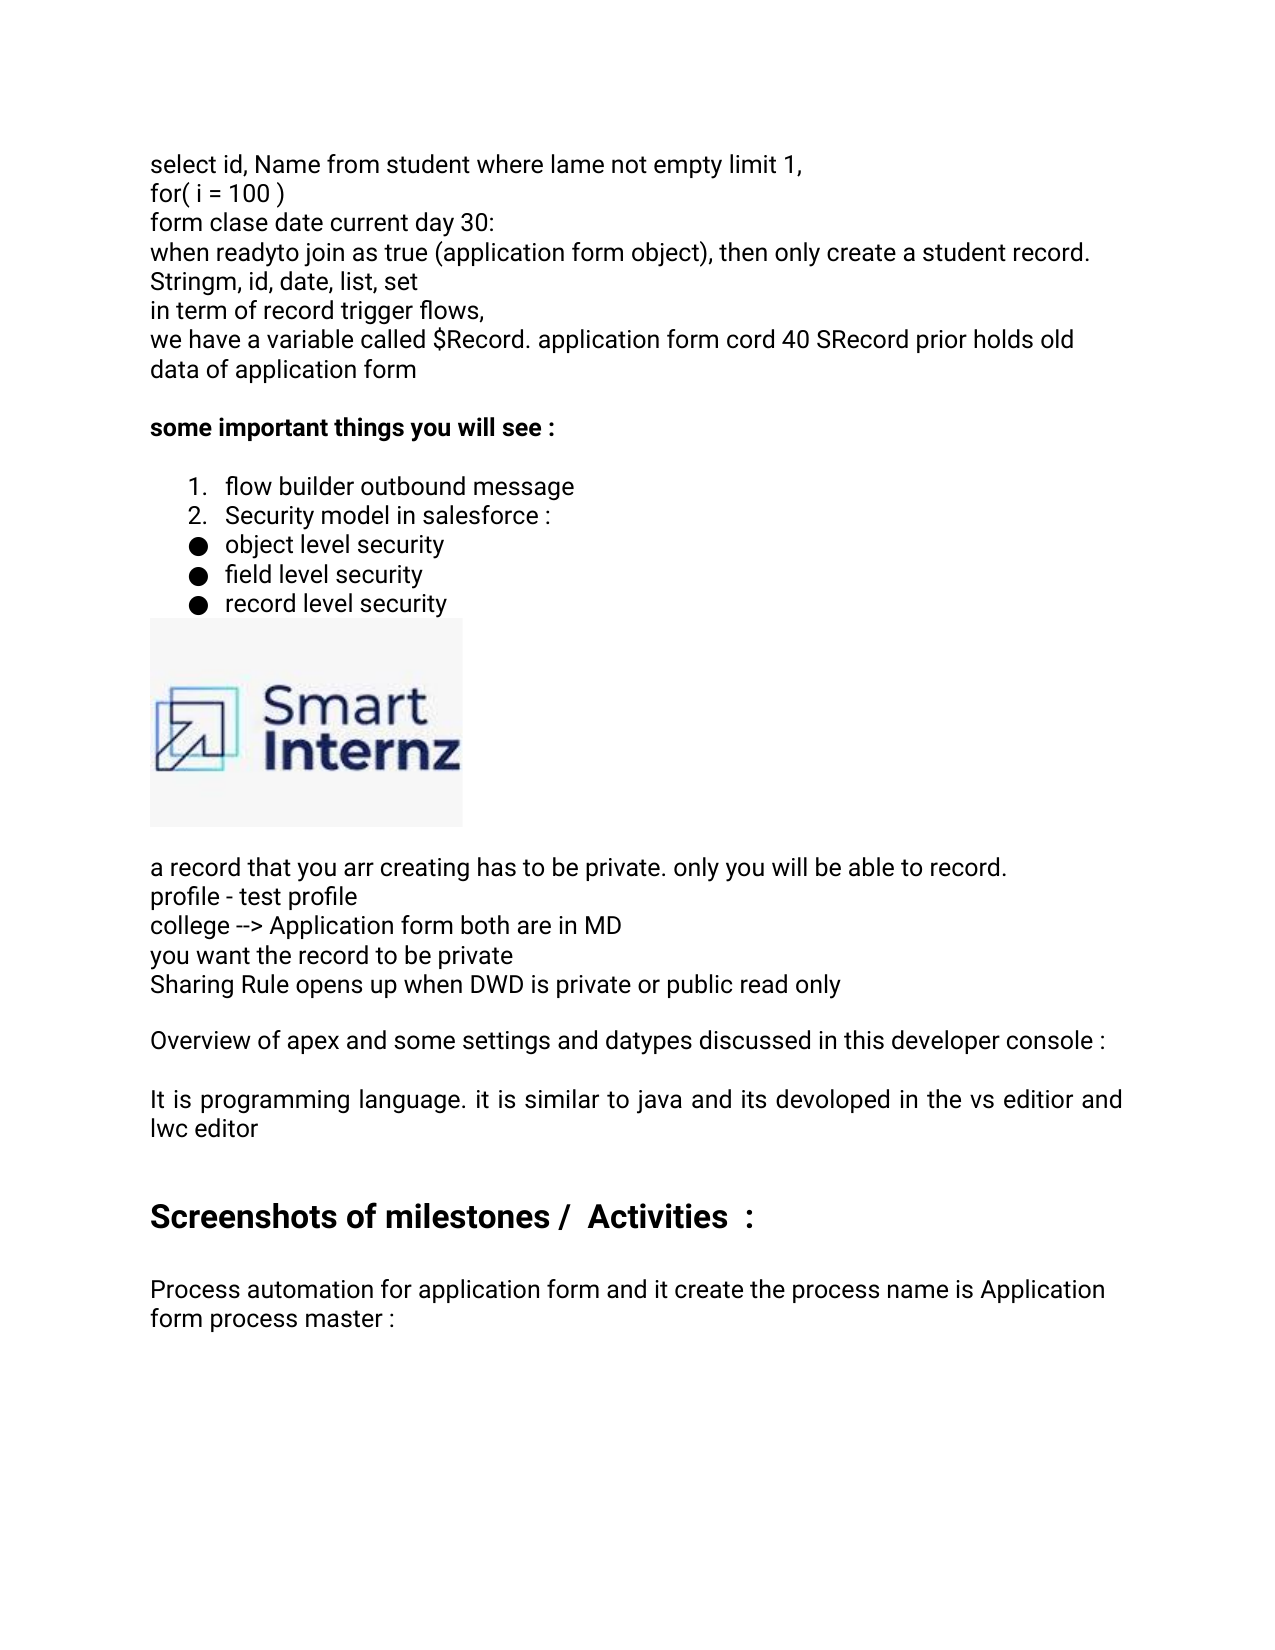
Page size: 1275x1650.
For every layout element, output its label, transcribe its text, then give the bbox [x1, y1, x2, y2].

text you want the record to be private [150, 941, 1125, 970]
text profile - test profile [150, 882, 1125, 912]
text Stringm, id, date, list, set [150, 267, 1125, 296]
text college --> Application form both are in MD [150, 912, 1125, 941]
list record level security [187, 589, 1125, 618]
list Security model in salesforce : [187, 501, 1125, 531]
text for( i = 100 ) [150, 179, 1125, 208]
text Sharing Rule opens up when DWD is private or public read only [150, 970, 1125, 999]
text It is programming language. it is similar to java and its devoloped in the vs editior and lwc editor [150, 1085, 1125, 1143]
text form clase date current day 30: [150, 208, 1125, 238]
text a record that you arr creating has to be private. only you will be able to record. [150, 853, 1125, 882]
picture [150, 618, 463, 827]
text some important things you will see : [150, 413, 1125, 443]
text when readyto join as true (application form object), then only create a student record. [150, 238, 1125, 267]
text in term of record trigger flows, [150, 296, 1125, 326]
text Overview of apex and some settings and datypes discussed in this developer console : [150, 1026, 1125, 1056]
text Screenshots of milestones / Activities : [150, 1197, 1125, 1236]
text select id, Name from student where lame not empty limit 1, [150, 150, 1125, 179]
text Process automation for application form and it create the process name is Application form process master : [150, 1275, 1125, 1334]
text we have a variable called $Record. application form cord 40 SRecord prior holds old data of application form [150, 326, 1125, 384]
list field level security [187, 560, 1125, 589]
list object level security [187, 531, 1125, 560]
list flow builder outbound message [187, 472, 1125, 501]
